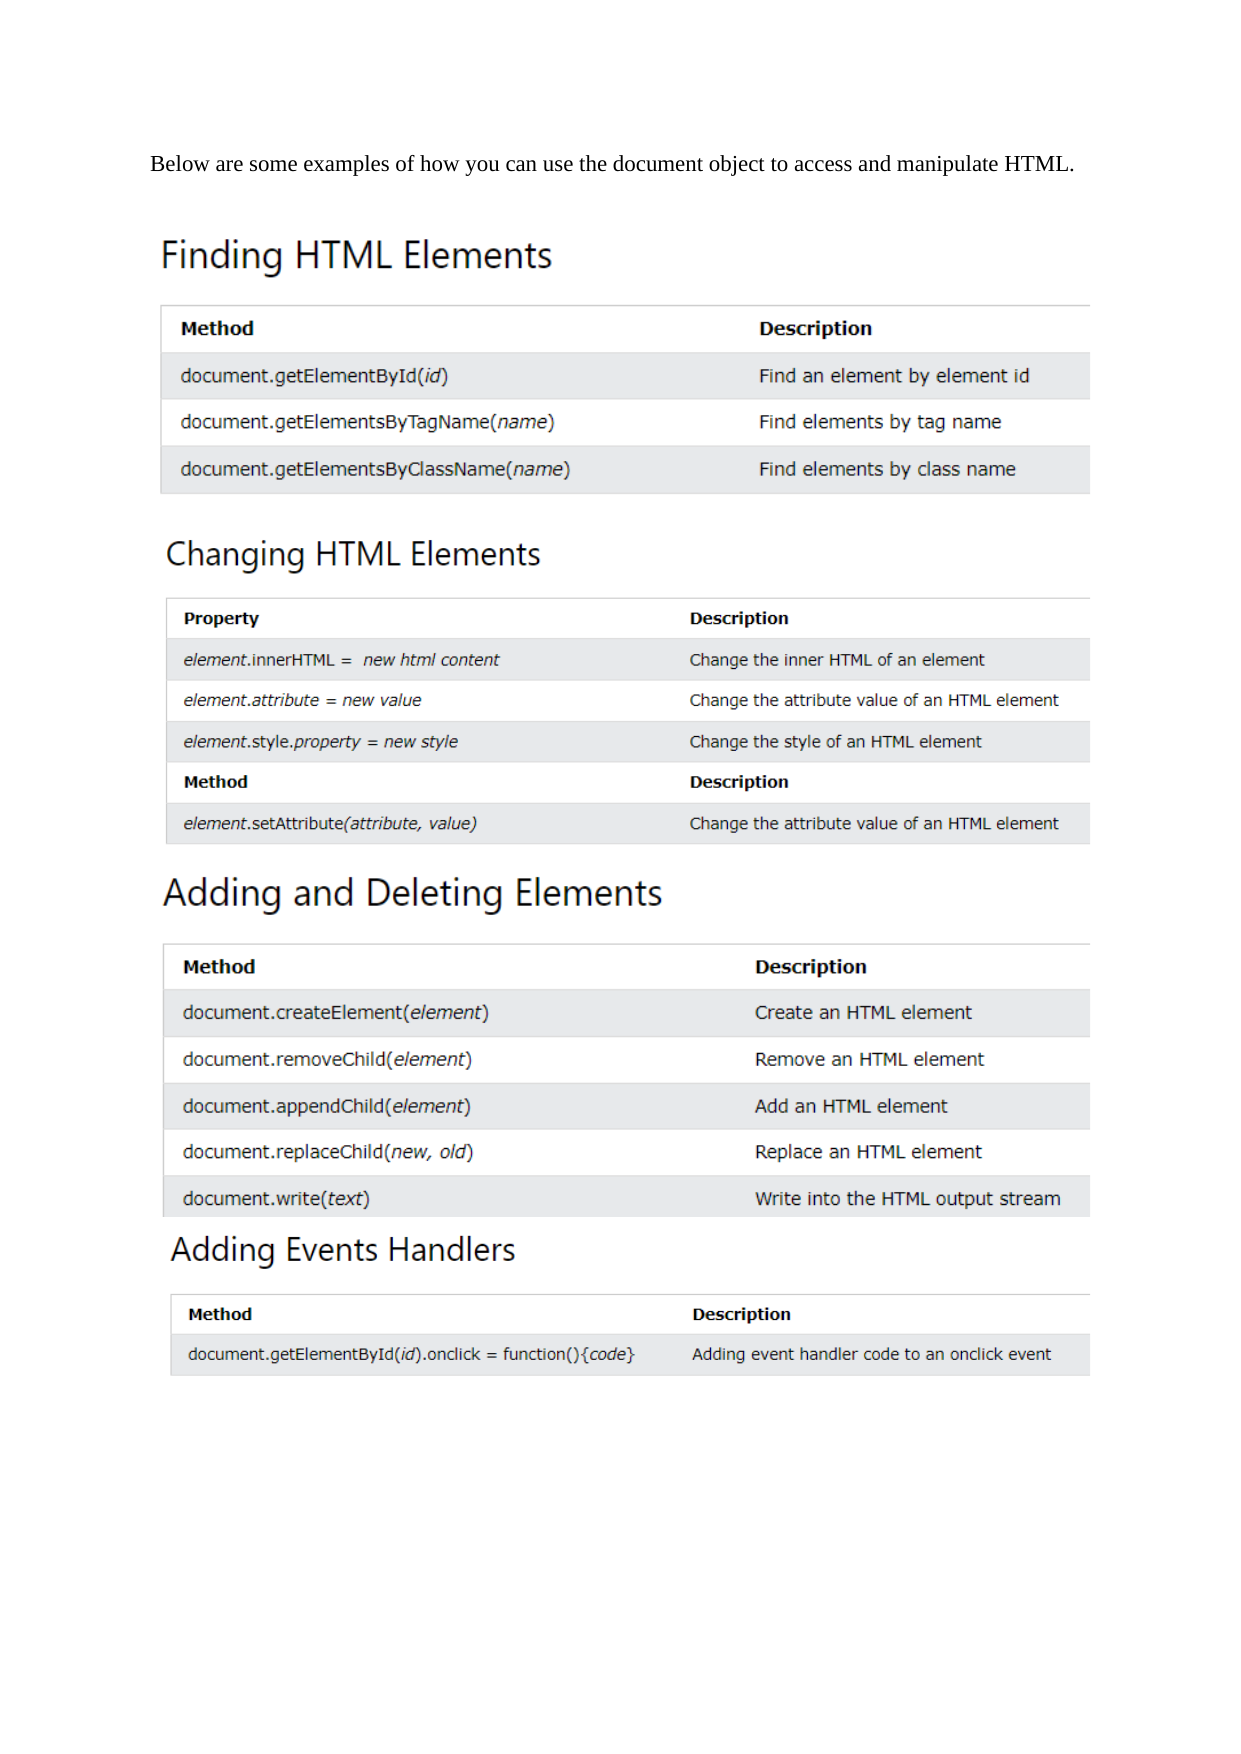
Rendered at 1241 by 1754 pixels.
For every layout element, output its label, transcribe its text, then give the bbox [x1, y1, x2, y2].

picture [150, 221, 1091, 506]
picture [150, 525, 1091, 857]
picture [150, 860, 1091, 1217]
picture [150, 1220, 1091, 1385]
text Below are some examples of how you can use the document object to access and manipulate HTML. [150, 150, 1090, 176]
